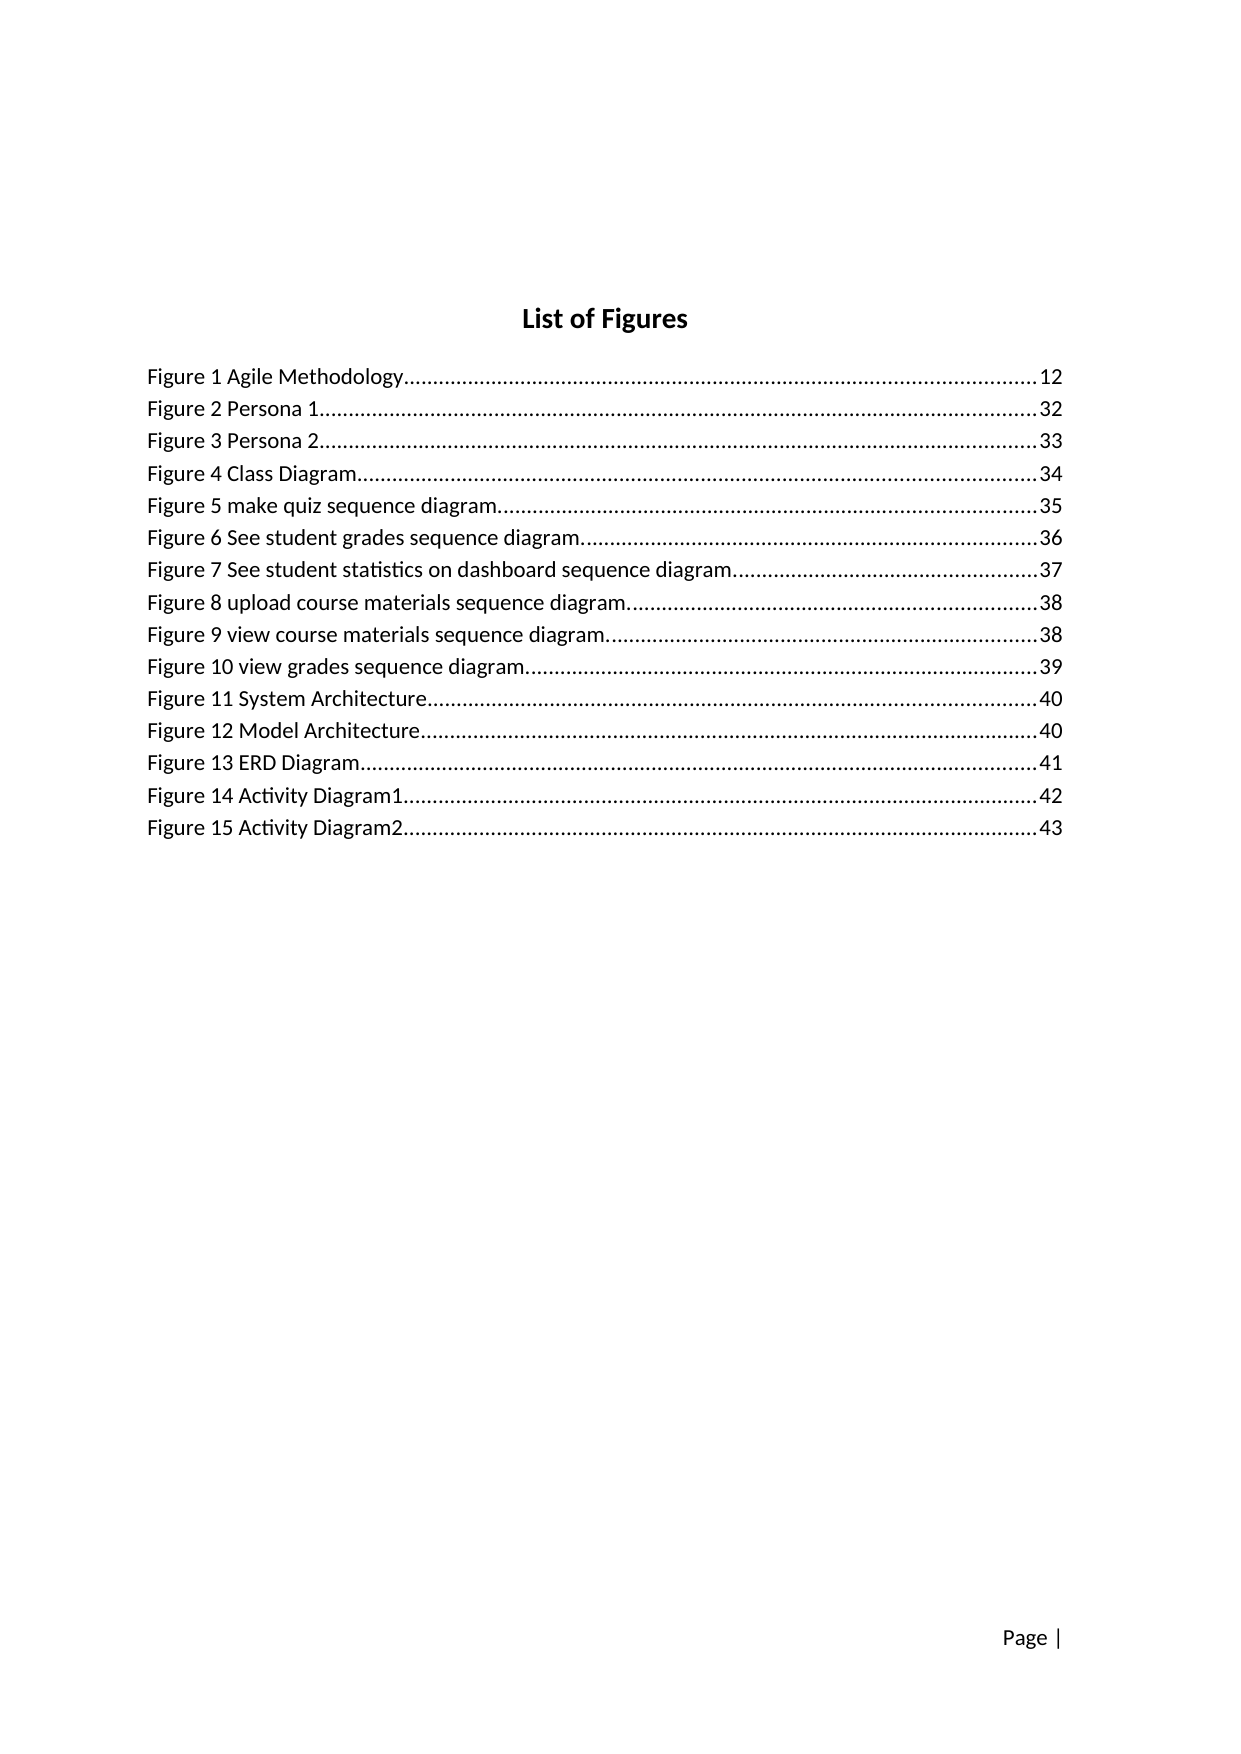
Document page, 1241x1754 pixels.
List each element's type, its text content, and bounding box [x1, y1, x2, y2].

text List of Figures [147, 301, 1063, 336]
